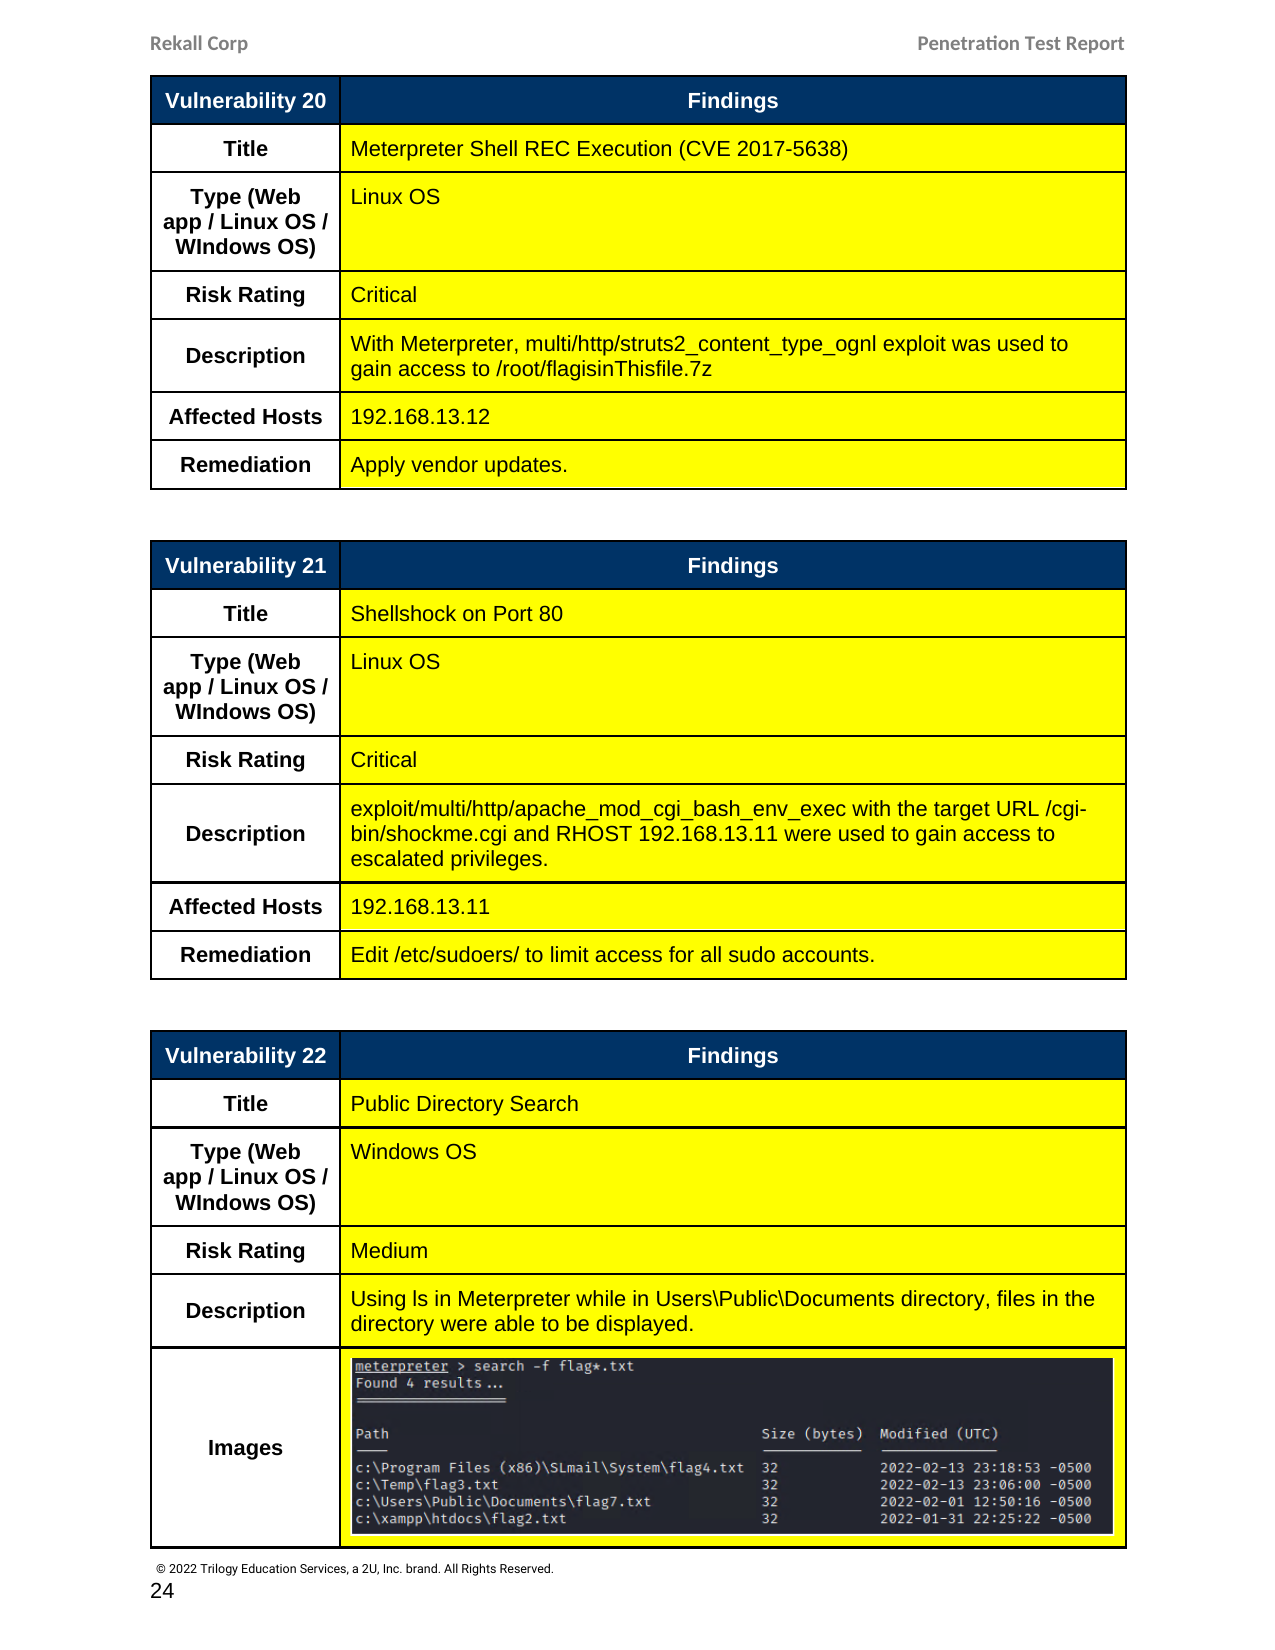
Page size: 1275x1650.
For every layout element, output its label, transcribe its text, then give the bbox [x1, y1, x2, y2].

table_header Findings [341, 1032, 1125, 1078]
table_cell Medium [341, 1227, 1125, 1273]
table_cell Linux OS [341, 173, 1125, 270]
table_cell Images [152, 1349, 339, 1546]
table_cell Public Directory Search [341, 1080, 1125, 1126]
table_cell Description [152, 320, 339, 391]
table_cell exploit/multi/http/apache_mod_cgi_bash_env_exec with the target URL /cgi-bin/shockme.cgi and RHOST 192.168.13.11 were used to gain access to escalated privileges. [341, 785, 1125, 881]
table_cell Affected Hosts [152, 884, 339, 929]
table_header Vulnerability 22 [152, 1032, 339, 1078]
table_cell Description [152, 785, 339, 881]
table_cell Type (Web app / Linux OS / WIndows OS) [152, 638, 339, 735]
table_cell [341, 1349, 1125, 1546]
table_header Findings [341, 77, 1125, 123]
table_cell Type (Web app / Linux OS / WIndows OS) [152, 1129, 339, 1225]
table_cell 192.168.13.12 [341, 393, 1125, 439]
table_cell Meterpreter Shell REC Execution (CVE 2017-5638) [341, 125, 1125, 171]
table_cell Title [152, 590, 339, 636]
table_cell Risk Rating [152, 1227, 339, 1273]
table_cell Title [152, 1080, 339, 1126]
table_cell Edit /etc/sudoers/ to limit access for all sudo accounts. [341, 932, 1125, 978]
picture [350, 1358, 1115, 1536]
table_cell Description [152, 1275, 339, 1346]
table_cell Risk Rating [152, 272, 339, 318]
table_cell Shellshock on Port 80 [341, 590, 1125, 636]
table_cell Affected Hosts [152, 393, 339, 439]
table_cell Critical [341, 272, 1125, 318]
table_cell Linux OS [341, 638, 1125, 735]
table_cell Remediation [152, 932, 339, 978]
table_cell Critical [341, 737, 1125, 783]
table_cell Risk Rating [152, 737, 339, 783]
table_cell With Meterpreter, multi/http/struts2_content_type_ognl exploit was used to gain access to /root/flagisinThisfile.7z [341, 320, 1125, 391]
table_cell Windows OS [341, 1129, 1125, 1225]
table_cell Using ls in Meterpreter while in Users\Public\Documents directory, files in the directory were able to be displayed. [341, 1275, 1125, 1346]
table_header Vulnerability 20 [152, 77, 339, 123]
table_cell Apply vendor updates. [341, 441, 1125, 487]
table_header Vulnerability 21 [152, 542, 339, 588]
table_cell 192.168.13.11 [341, 884, 1125, 929]
table_cell Remediation [152, 441, 339, 487]
table_header Findings [341, 542, 1125, 588]
table_cell Title [152, 125, 339, 171]
table_cell Type (Web app / Linux OS / WIndows OS) [152, 173, 339, 270]
